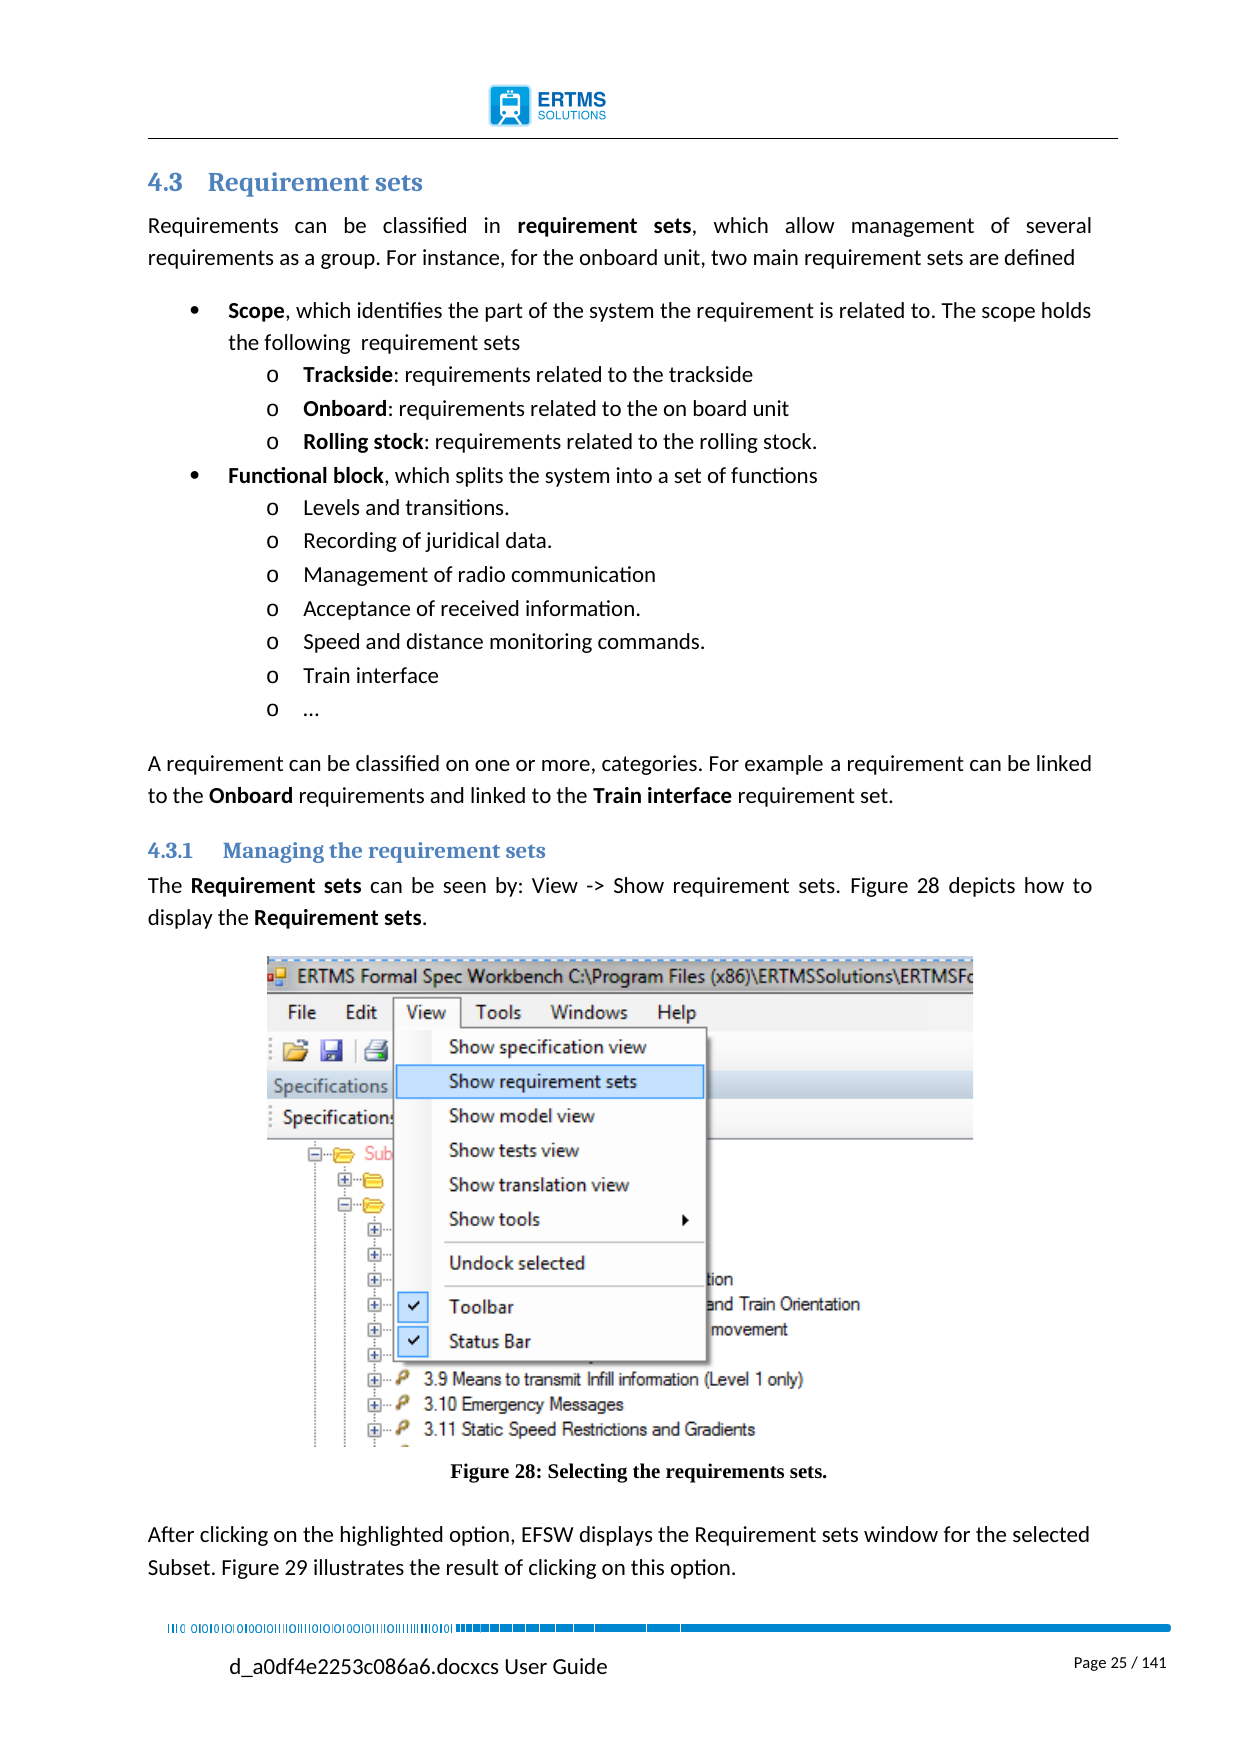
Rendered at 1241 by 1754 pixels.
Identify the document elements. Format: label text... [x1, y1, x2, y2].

list Speed and distance monitoring commands. [266, 627, 1093, 656]
text The Requirement sets can be seen by: View -> Show requirement sets. Figure 28 depicts how to display the Requirement sets. [148, 871, 1093, 931]
picture [267, 956, 974, 1447]
list … [266, 694, 1093, 723]
text A requirement can be classified on one or more, categories. For example a requirement can be linked to the Onboard requirements and linked to the Train interface requirement set. [148, 749, 1093, 809]
text Figure 28: Selecting the requirements sets. [185, 1459, 1093, 1483]
list Recording of juridical data. [266, 527, 1093, 556]
list Onboard: requirements related to the on board unit [266, 394, 1093, 423]
subtitle Managing the requirement sets [148, 838, 1093, 864]
list Rolling stock: requirements related to the rolling stock. [266, 427, 1093, 457]
text After clicking on the highlighted option, EFSW displays the Requirement sets window for the selected Subset. Figure 29 illustrates the result of clicking on this option. [148, 1521, 1093, 1581]
picture [167, 1624, 1171, 1633]
list Acceptance of received information. [266, 594, 1093, 623]
subtitle Requirement sets [148, 167, 1093, 198]
text Requirements can be classified in requirement sets, which allow management of several requirements as a group. For instance, for the onboard unit, two main requirement sets are defined [148, 211, 1093, 271]
list Scope, which identifies the part of the system the requirement is related to. The scope holds the following requirement sets [191, 296, 1093, 356]
picture [477, 73, 617, 138]
list Functional block, which splits the system into a set of functions [191, 461, 1093, 489]
list Management of radio communication [266, 560, 1093, 589]
list Levels and transitions. [266, 493, 1093, 522]
list Train interface [266, 661, 1093, 690]
list Trackside: requirements related to the trackside [266, 360, 1093, 389]
